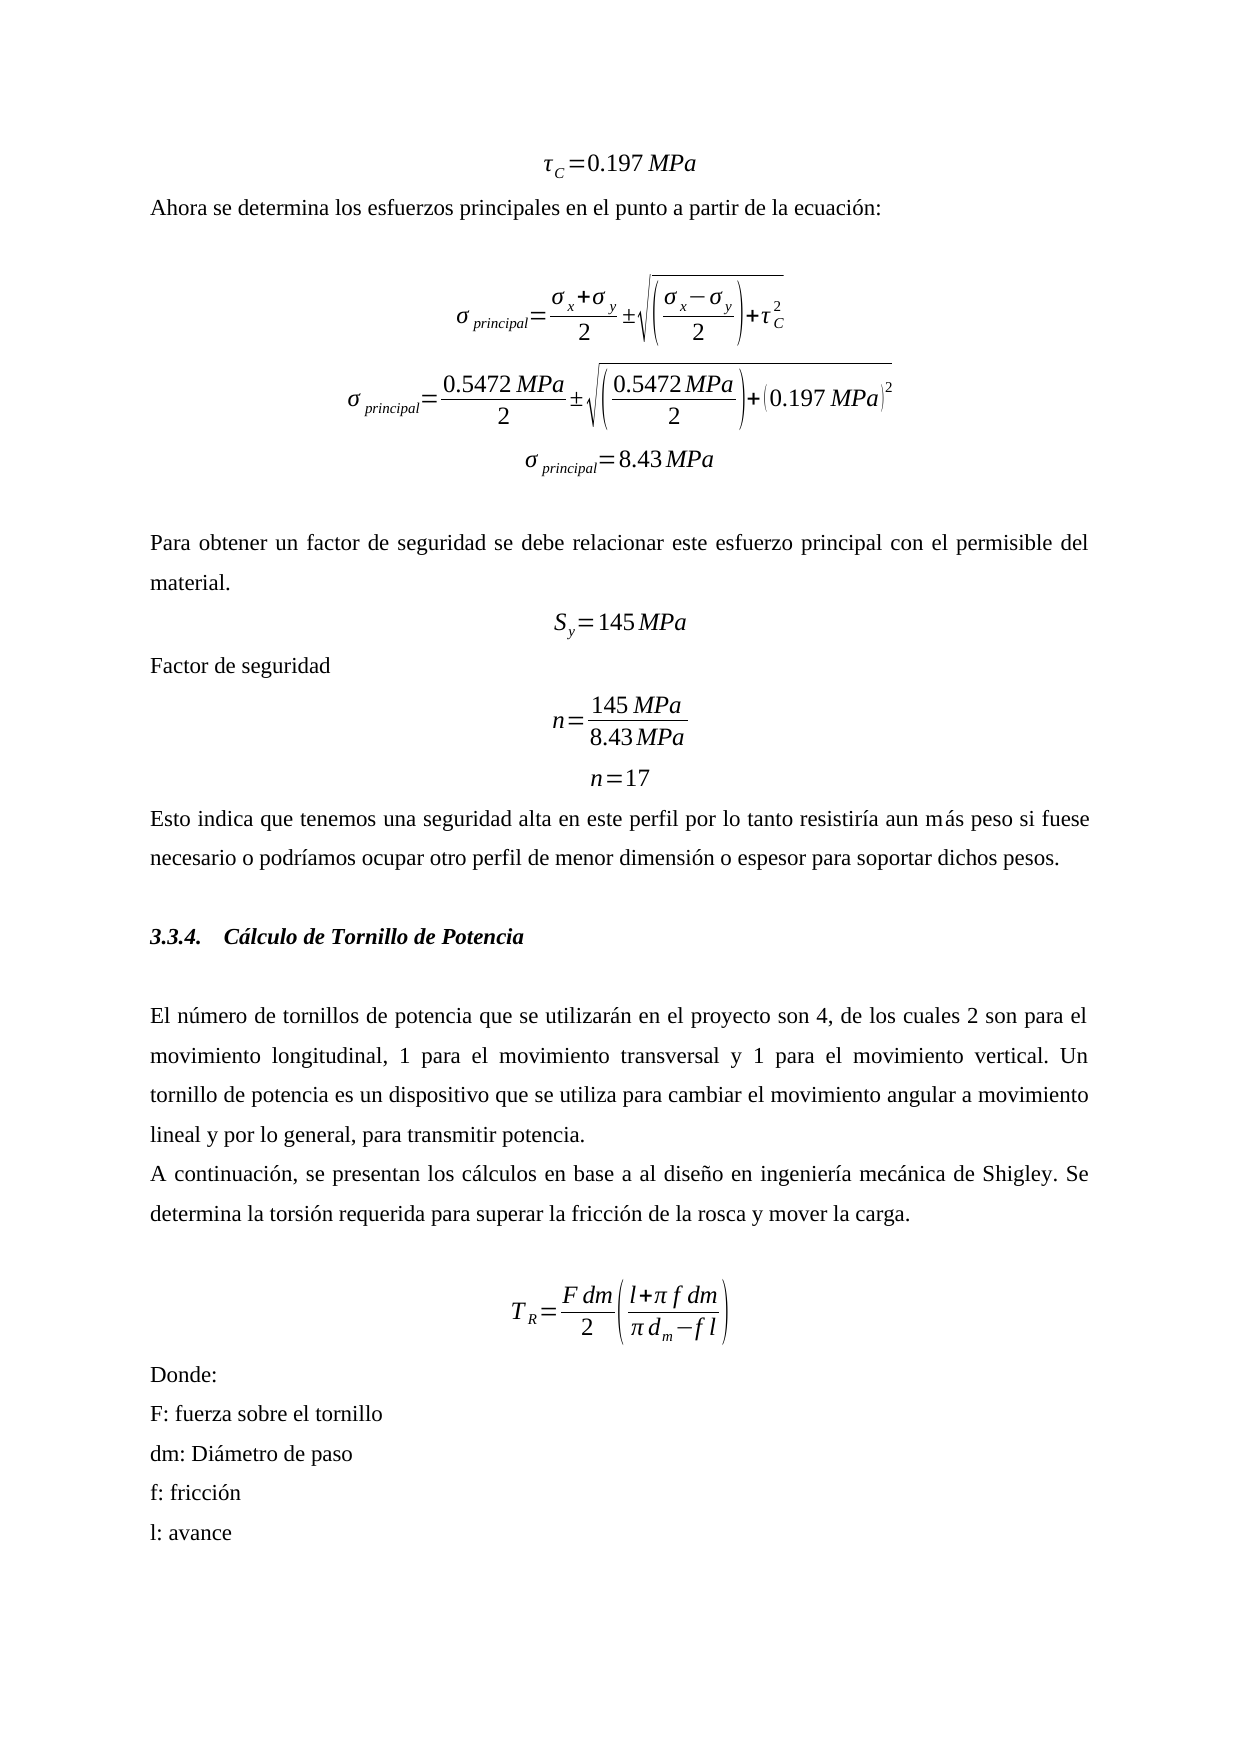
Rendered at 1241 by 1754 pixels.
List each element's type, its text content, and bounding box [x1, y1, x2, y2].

text A continuación, se presentan los cálculos en base a al diseño en ingeniería mecánica de Shigley. Se determina la torsión requerida para superar la fricción de la rosca y mover la carga. [150, 1160, 1090, 1226]
text Para obtener un factor de seguridad se debe relacionar este esfuerzo principal con el permisible del material. [150, 529, 1090, 595]
text f: fricción [150, 1479, 1090, 1506]
text dm: Diámetro de paso [150, 1440, 1090, 1466]
text El número de tornillos de potencia que se utilizarán en el proyecto son 4, de los cuales 2 son para el movimiento longitudinal, 1 para el movimiento transversal y 1 para el movimiento vertical. Un tornillo de potencia es un dispositivo que se utiliza para cambiar el movimiento angular a movimiento lineal y por lo general, para transmitir potencia. [150, 1002, 1090, 1147]
text F: fuerza sobre el tornillo [150, 1400, 1090, 1427]
subtitle Cálculo de Tornillo de Potencia [150, 923, 1090, 950]
text Esto indica que tenemos una seguridad alta en este perfil por lo tanto resistiría aun más peso si fuese necesario o podríamos ocupar otro perfil de menor dimensión o espesor para soportar dichos pesos. [150, 805, 1090, 871]
text Ahora se determina los esfuerzos principales en el punto a partir de la ecuación: [150, 194, 1090, 221]
text Donde: [150, 1361, 1090, 1387]
text l: avance [150, 1519, 1090, 1545]
text Factor de seguridad [150, 653, 1090, 679]
